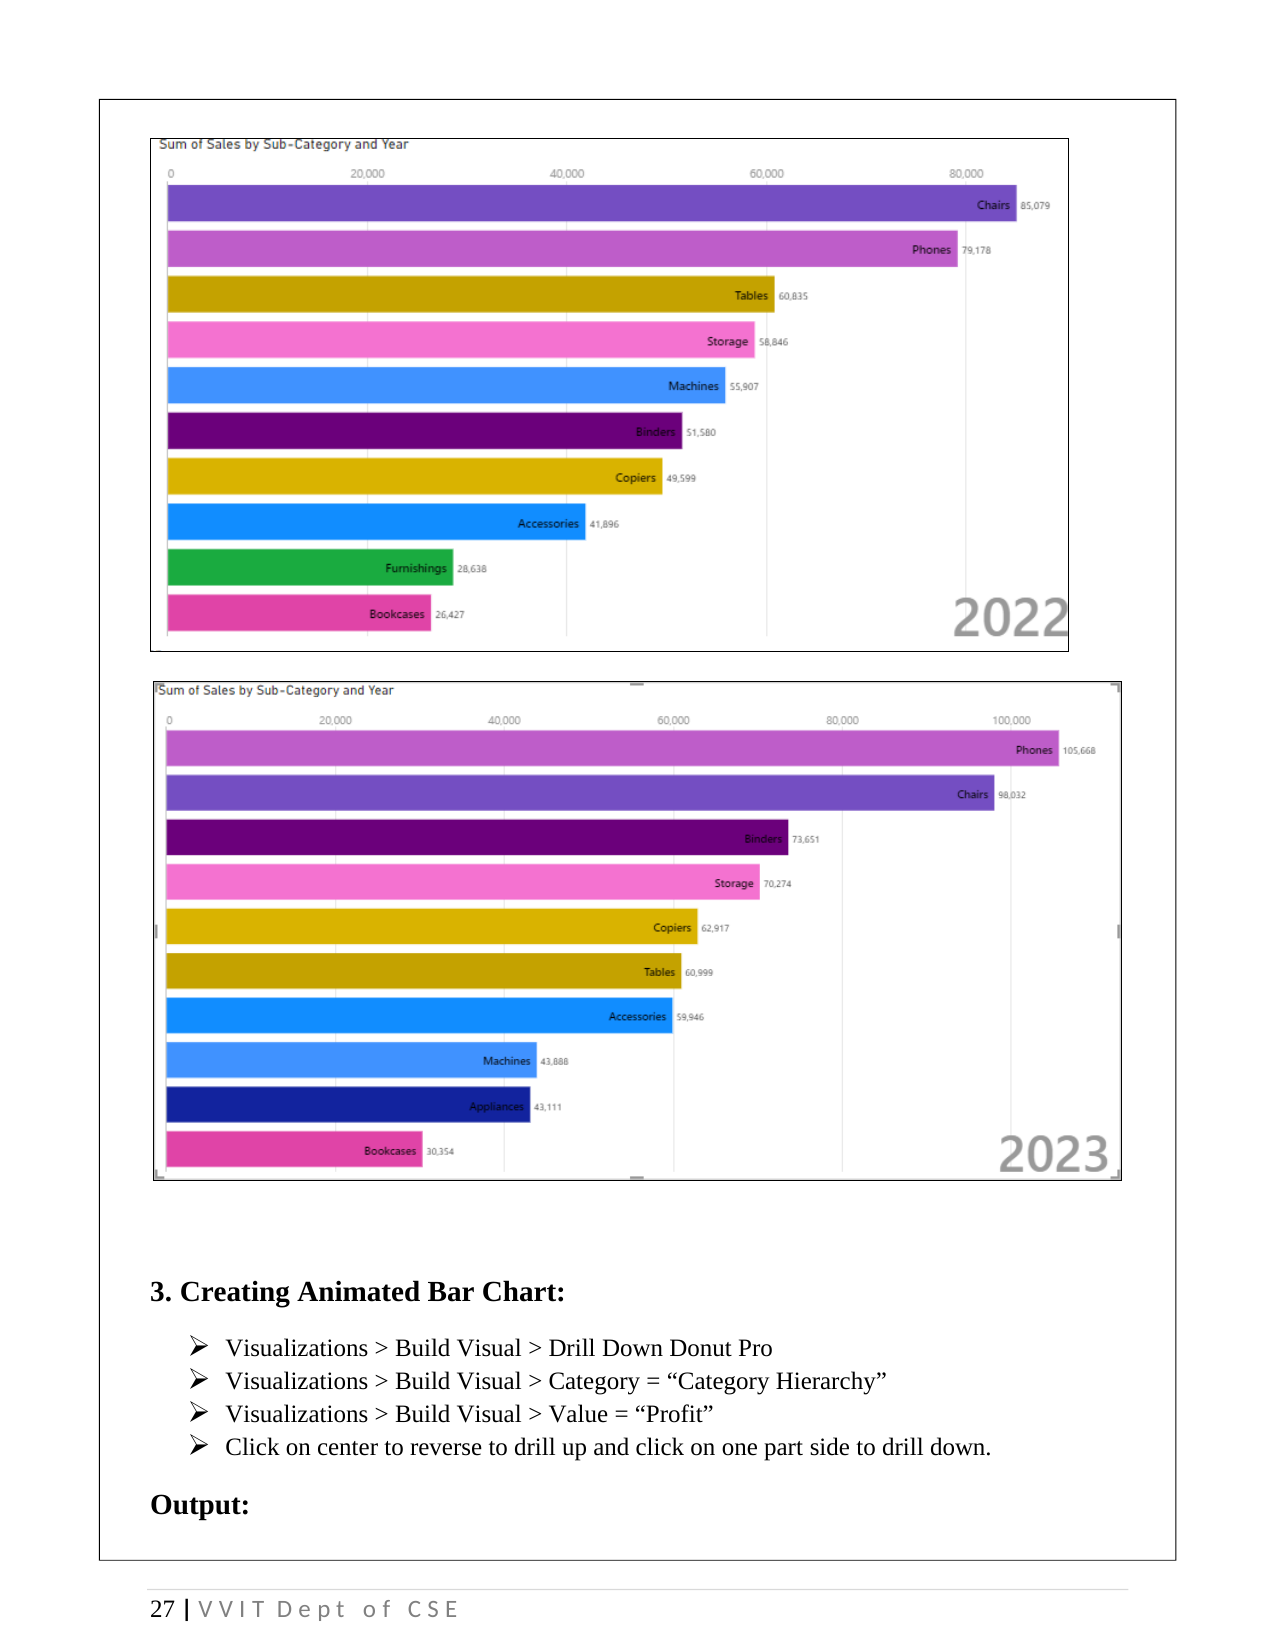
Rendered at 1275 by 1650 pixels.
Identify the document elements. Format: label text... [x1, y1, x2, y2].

list Visualizations > Build Visual > Value = “Profit” [187, 1399, 1227, 1429]
subtitle Output: [150, 1487, 1227, 1521]
list Visualizations > Build Visual > Category = “Category Hierarchy” [187, 1366, 1227, 1396]
list Visualizations > Build Visual > Drill Down Donut Pro [187, 1333, 1227, 1363]
list Click on center to reverse to drill up and click on one part side to drill down. [187, 1432, 1227, 1462]
list Creating Animated Bar Chart: [150, 1274, 1227, 1307]
picture [154, 682, 1121, 1180]
picture [151, 139, 1068, 651]
